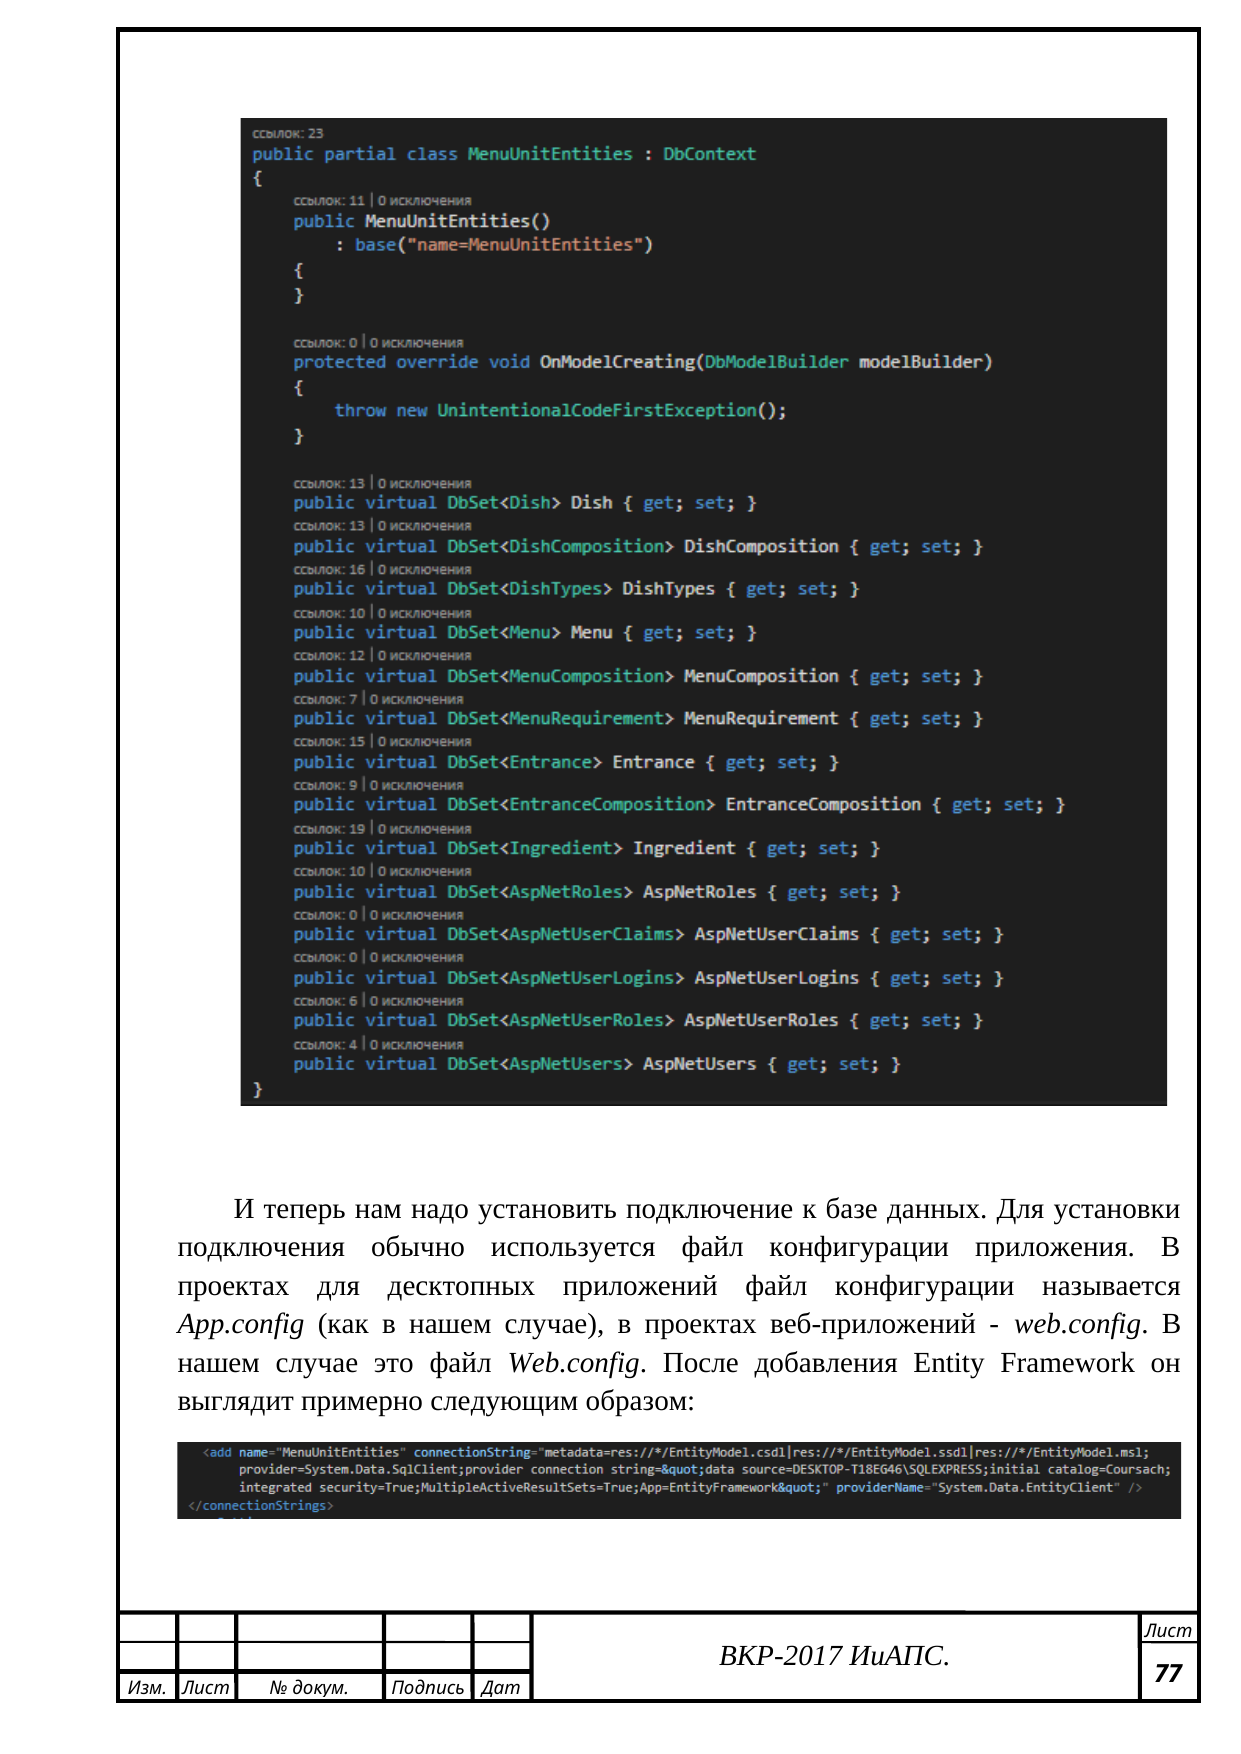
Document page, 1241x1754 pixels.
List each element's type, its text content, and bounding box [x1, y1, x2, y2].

text И теперь нам надо установить подключение к базе данных. Для установки подключения обычно используется файл конфигурации приложения. В проектах для десктопных приложений файл конфигурации называется App.config (как в нашем случае), в проектах веб-приложений - web.config. В нашем случае это файл Web.config. После добавления Entity Framework он выглядит примерно следующим образом: [177, 1191, 1181, 1417]
picture [240, 118, 1168, 1106]
picture [177, 1442, 1182, 1519]
